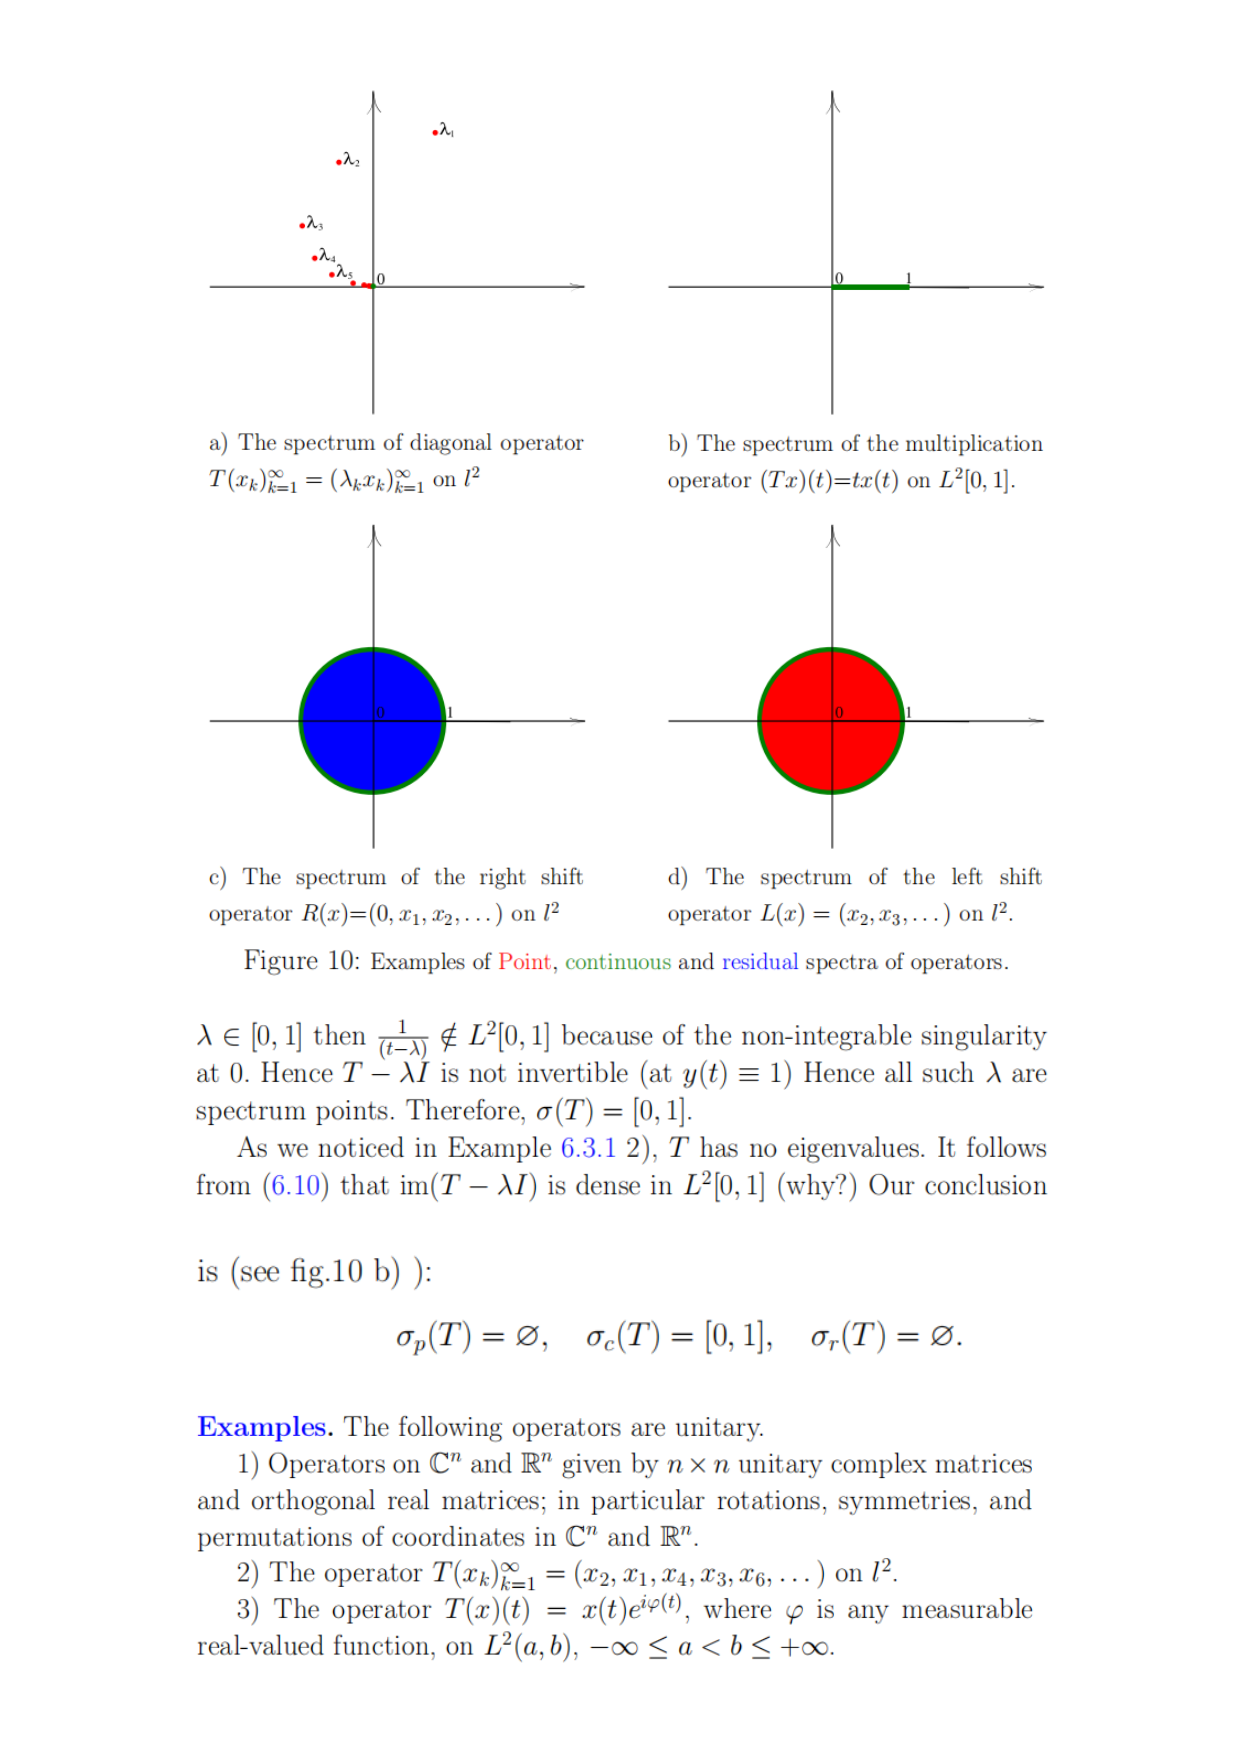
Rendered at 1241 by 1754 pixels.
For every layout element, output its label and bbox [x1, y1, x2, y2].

picture [187, 1234, 1052, 1371]
picture [187, 1397, 1053, 1668]
picture [187, 1007, 1053, 1208]
picture [187, 64, 1053, 989]
